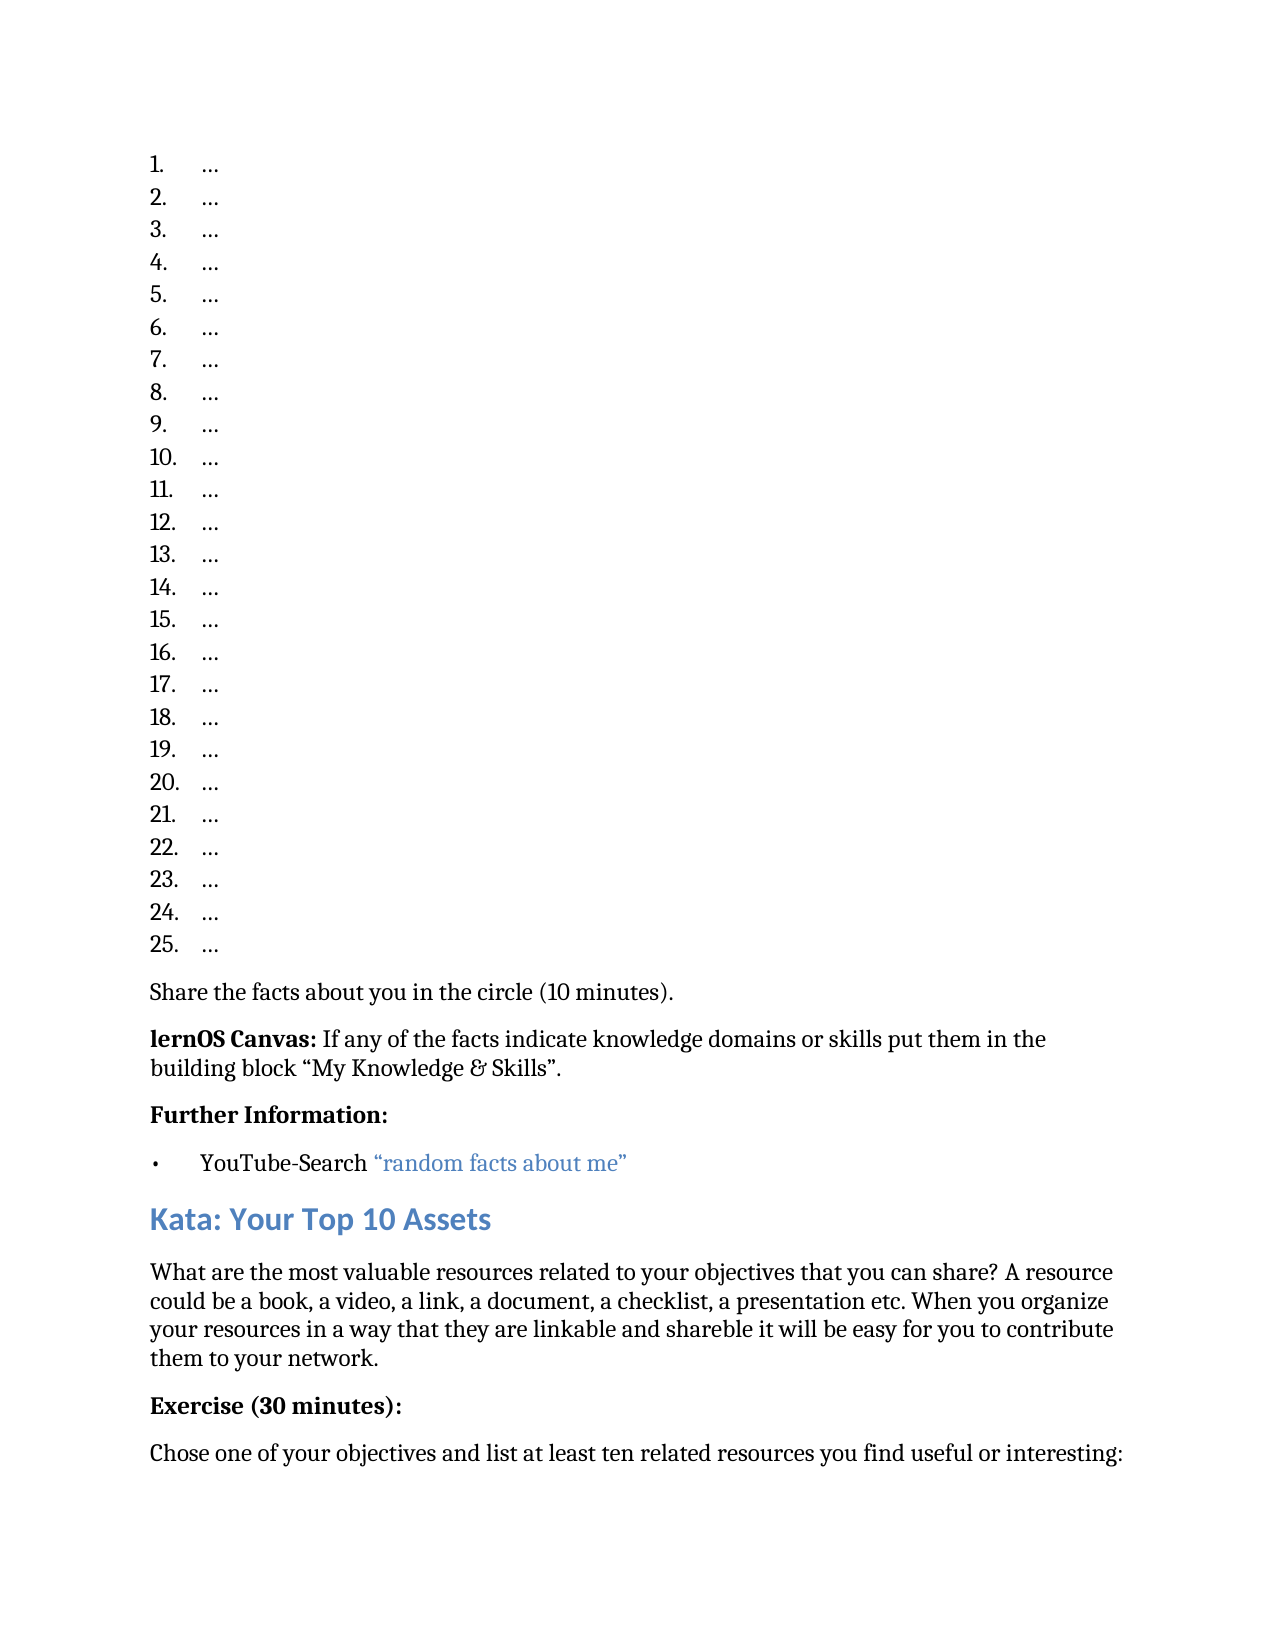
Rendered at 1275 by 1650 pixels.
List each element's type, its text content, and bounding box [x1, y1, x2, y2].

list … [150, 247, 1125, 276]
list … [150, 572, 1125, 601]
list … [150, 735, 1125, 764]
list … [150, 507, 1125, 536]
list … [150, 312, 1125, 341]
list … [150, 670, 1125, 699]
list … [150, 637, 1125, 666]
list … [150, 930, 1125, 959]
list … [150, 442, 1125, 471]
list … [150, 280, 1125, 309]
subtitle Kata: Your Top 10 Assets [150, 1198, 1125, 1239]
list … [150, 150, 1125, 179]
text lernOS Canvas: If any of the facts indicate knowledge domains or skills put them in the building block “My Knowledge & Skills”. [150, 1025, 1125, 1082]
text Share the facts about you in the circle (10 minutes). [150, 977, 1125, 1006]
list YouTube-Search “random facts about me” [150, 1149, 1125, 1177]
list … [150, 377, 1125, 406]
list … [150, 605, 1125, 634]
list … [150, 865, 1125, 894]
list … [150, 767, 1125, 796]
text Chose one of your objectives and list at least ten related resources you find useful or interesting: [150, 1439, 1125, 1468]
list … [150, 410, 1125, 439]
list … [150, 702, 1125, 731]
list … [150, 800, 1125, 829]
list … [150, 182, 1125, 211]
text Further Information: [150, 1101, 1125, 1130]
list … [150, 215, 1125, 244]
text Exercise (30 minutes): [150, 1392, 1125, 1420]
list … [150, 345, 1125, 374]
list … [150, 897, 1125, 926]
list … [150, 832, 1125, 861]
text What are the most valuable resources related to your objectives that you can share? A resource could be a book, a video, a link, a document, a checklist, a presentation etc. When you organize your resources in a way that they are linkable and shareble it will be easy for you to contribute them to your network. [150, 1258, 1125, 1373]
list … [150, 475, 1125, 504]
list … [150, 540, 1125, 569]
